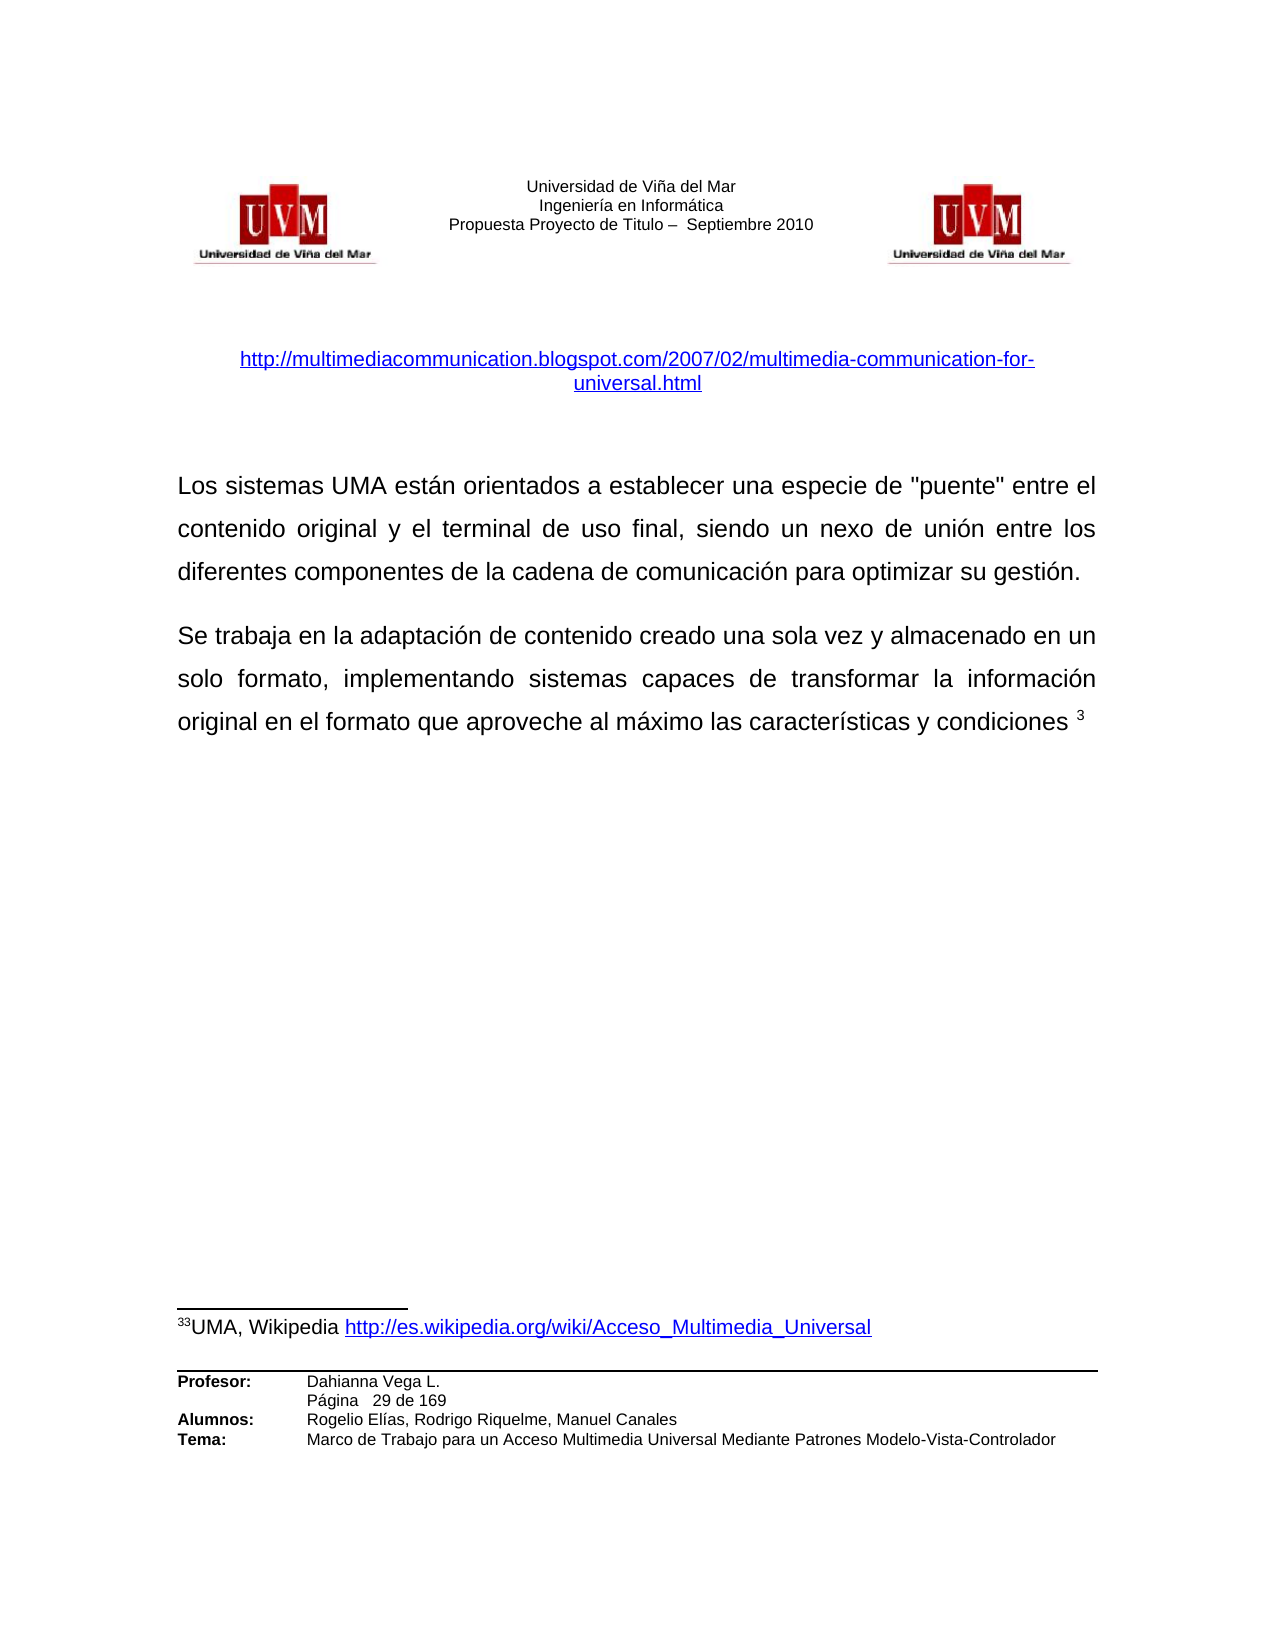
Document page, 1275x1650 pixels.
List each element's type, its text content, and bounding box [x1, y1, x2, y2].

subtitle http://multimediacommunication.blogspot.com/2007/02/multimedia-communication-for-universal.html [177, 346, 1098, 394]
text Se trabaja en la adaptación de contenido creado una sola vez y almacenado en un solo formato, implementando sistemas capaces de transformar la información original en el formato que aproveche al máximo las características y condiciones [177, 621, 1098, 736]
picture [871, 176, 1084, 267]
text Los sistemas UMA están orientados a establecer una especie de "puente" entre el contenido original y el terminal de uso final, siendo un nexo de unión entre los diferentes componentes de la cadena de comunicación para optimizar su gestión. [177, 471, 1098, 586]
picture [177, 176, 390, 267]
